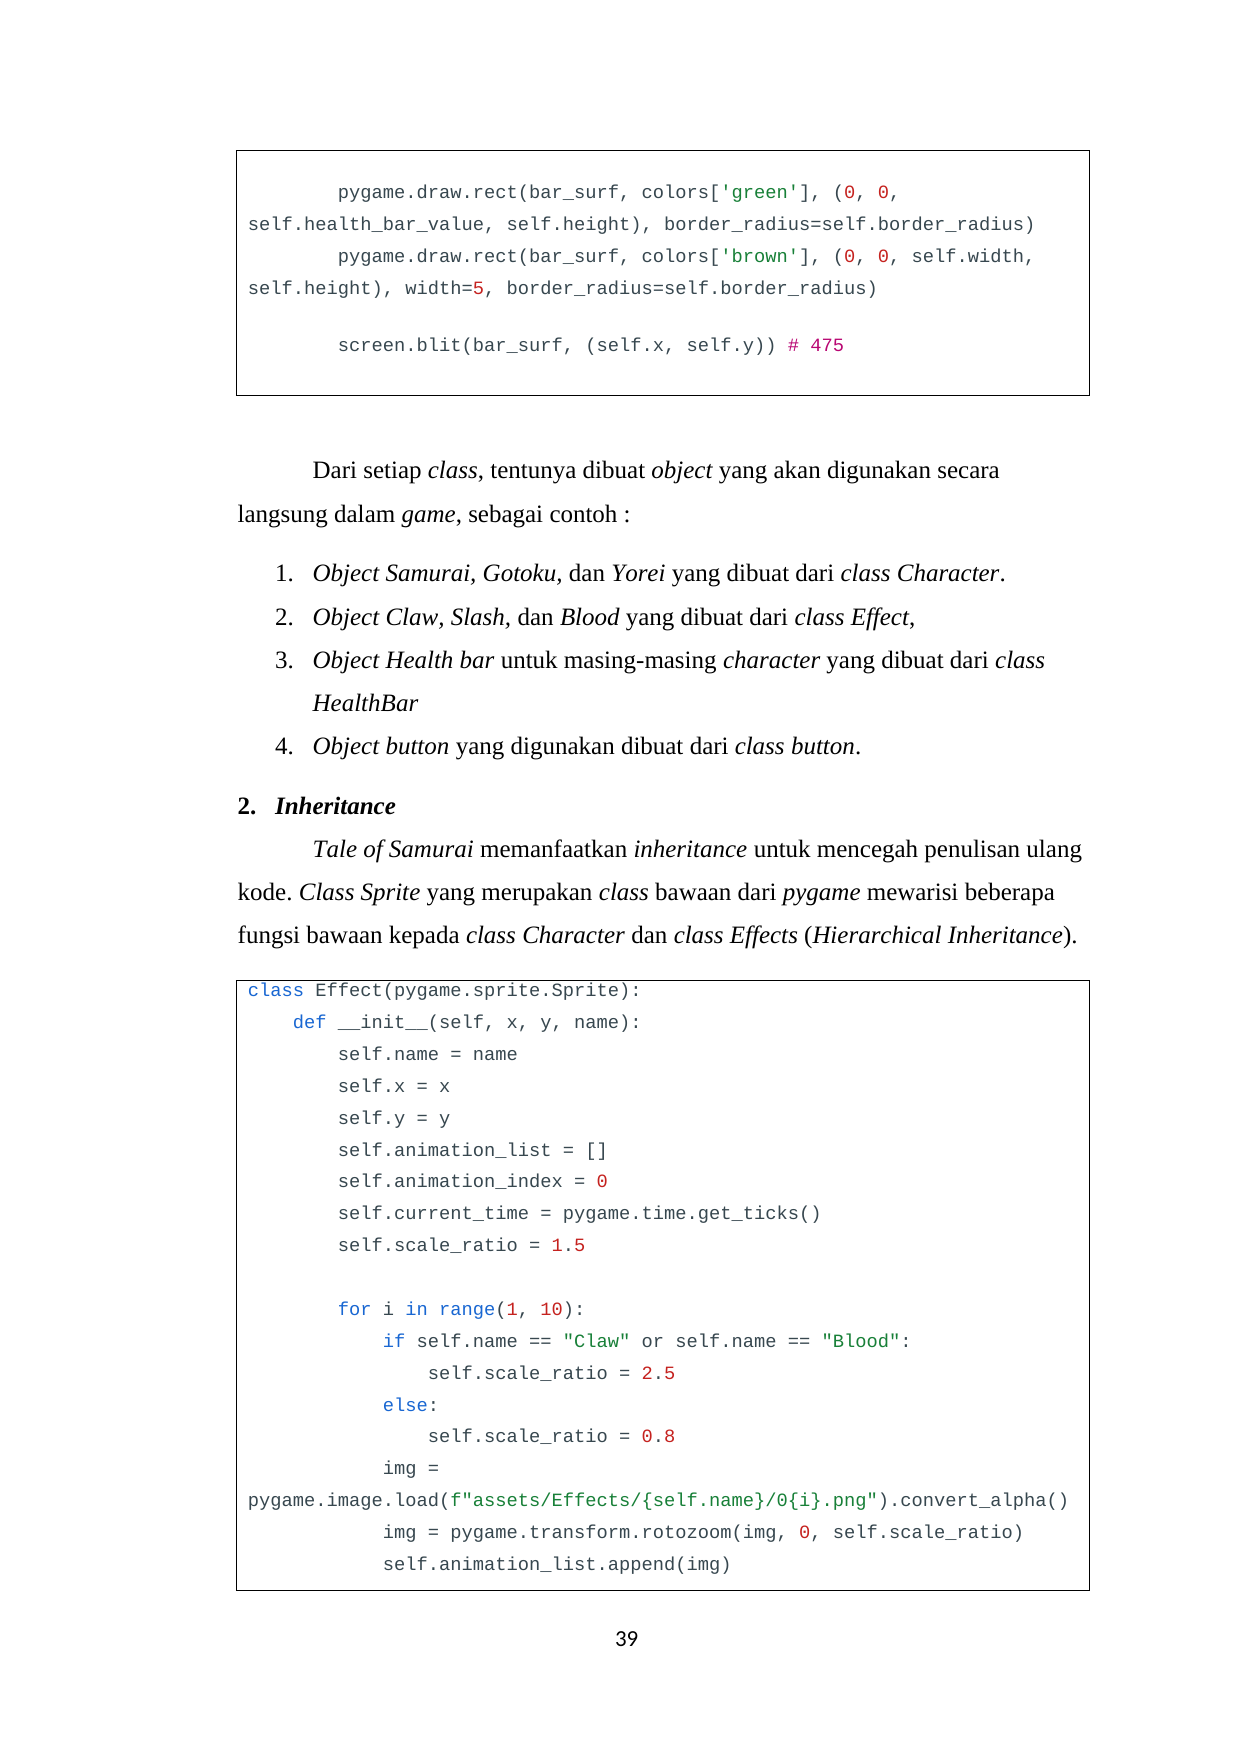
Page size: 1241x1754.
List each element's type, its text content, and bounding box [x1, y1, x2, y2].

list Object Health bar untuk masing-masing character yang dibuat dari class HealthBar [275, 645, 1090, 717]
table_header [237, 151, 1089, 395]
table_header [237, 981, 1089, 1590]
list Object Claw, Slash, dan Blood yang dibuat dari class Effect, [275, 602, 1090, 630]
list Object button yang digunakan dibuat dari class button. [275, 731, 1090, 760]
text Dari setiap class, tentunya dibuat object yang akan digunakan secara langsung dalam game, sebagai contoh : [237, 456, 1090, 527]
subtitle Inheritance [237, 791, 1090, 819]
list Object Samurai, Gotoku, dan Yorei yang dibuat dari class Character. [275, 558, 1090, 587]
text Tale of Samurai memanfaatkan inheritance untuk mencegah penulisan ulang kode. Class Sprite yang merupakan class bawaan dari pygame mewarisi beberapa fungsi bawaan kepada class Character dan class Effects (Hierarchical Inheritance). [237, 834, 1090, 949]
